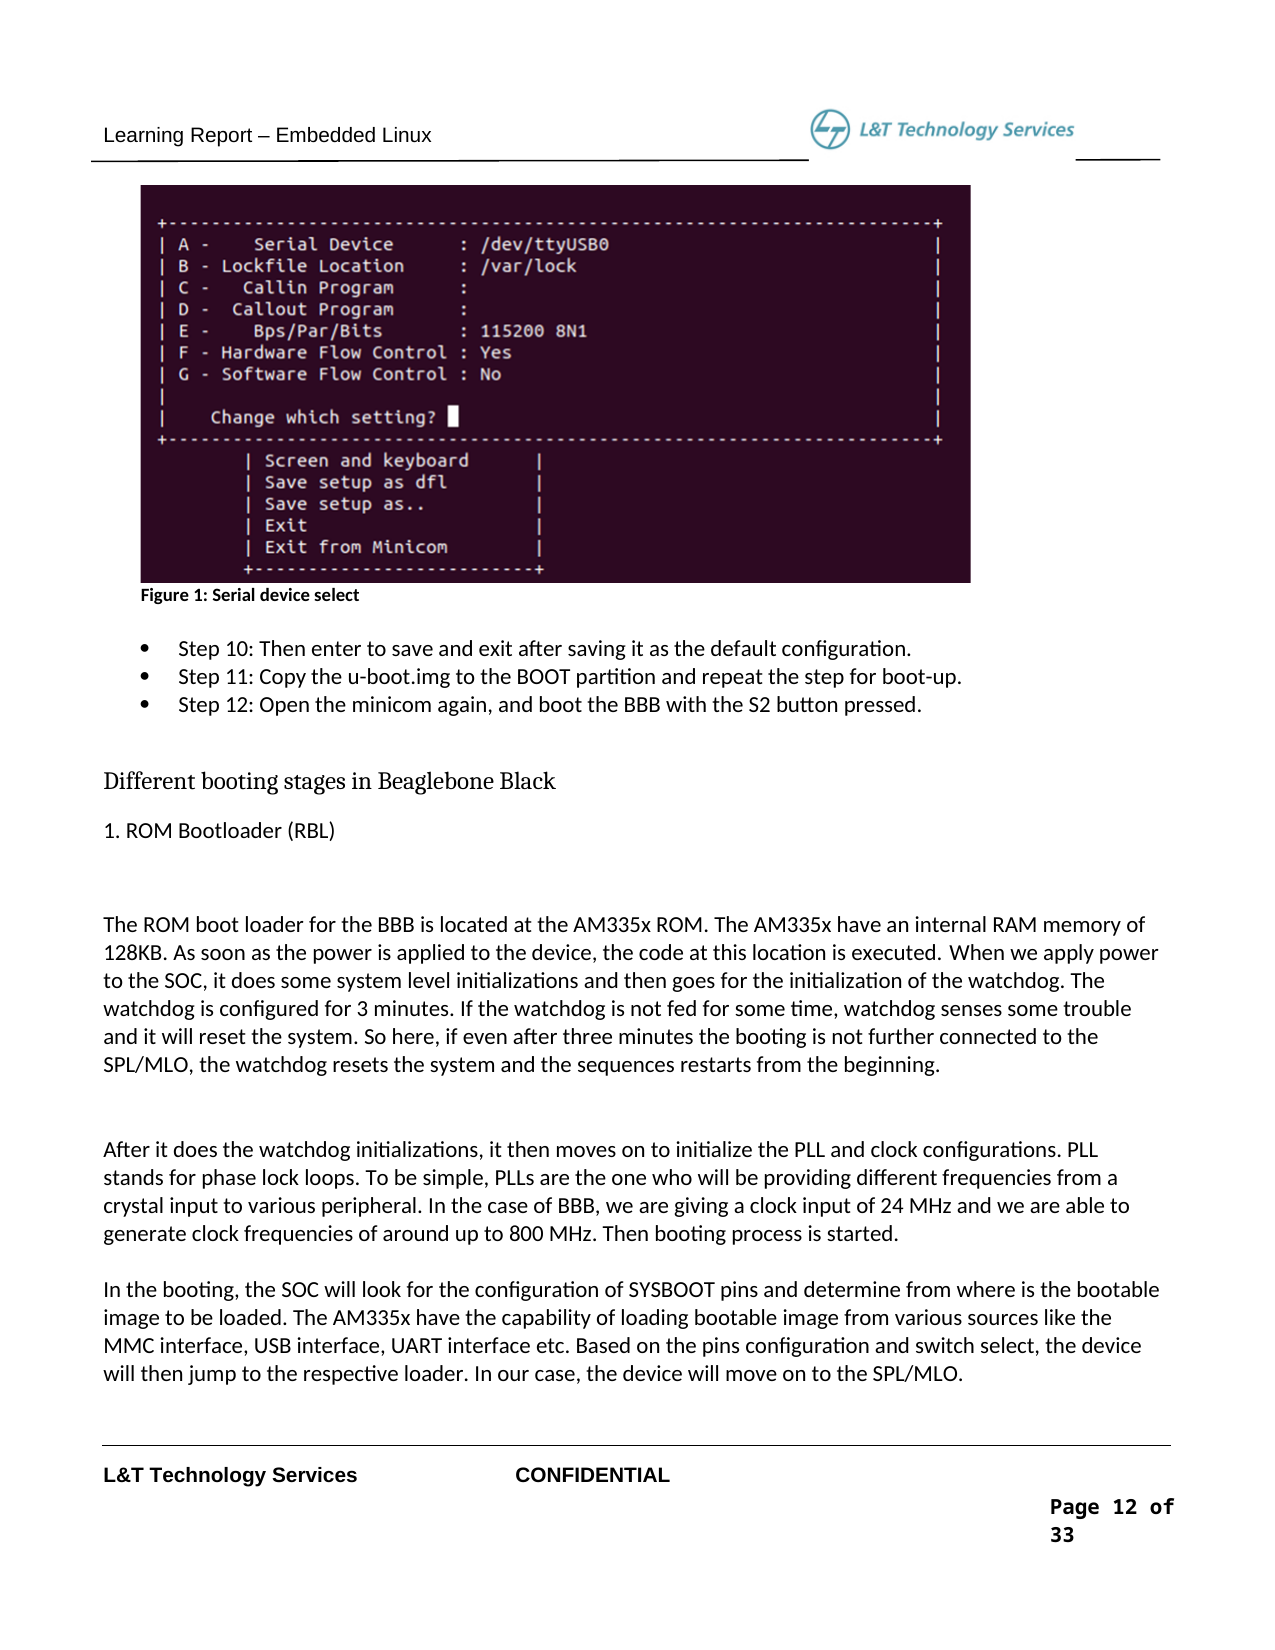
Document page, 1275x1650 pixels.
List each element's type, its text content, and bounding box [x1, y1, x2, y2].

text After it does the watchdog initializations, it then moves on to initialize the PLL and clock configurations. PLL stands for phase lock loops. To be simple, PLLs are the one who will be providing different frequencies from a crystal input to various peripheral. In the case of BBB, we are giving a clock input of 24 MHz and we are able to generate clock frequencies of around up to 800 MHz. Then booting process is started. [103, 1135, 1162, 1247]
picture [140, 185, 971, 583]
list Step 12: Open the minicom again, and boot the BBB with the S2 button pressed. [141, 690, 1162, 718]
list Step 10: Then enter to save and exit after saving it as the default configuration. [141, 634, 1162, 662]
text In the booting, the SOC will look for the configuration of SYSBOOT pins and determine from where is the bootable image to be loaded. The AM335x have the capability of loading bootable image from various sources like the MMC interface, USB interface, UART interface etc. Based on the pins configuration and switch select, the device will then jump to the respective loader. In our case, the device will move on to the SPL/MLO. [103, 1275, 1162, 1387]
list Step 11: Copy the u-boot.img to the BOOT partition and repeat the step for boot-up. [141, 662, 1162, 690]
subtitle 1. ROM Bootloader (RBL) [103, 816, 1162, 844]
picture [808, 98, 1076, 162]
subtitle Different booting stages in Beaglebone Black [103, 767, 1162, 795]
text The ROM boot loader for the BBB is located at the AM335x ROM. The AM335x have an internal RAM memory of 128KB. As soon as the power is applied to the device, the code at this location is executed. When we apply power to the SOC, it does some system level initializations and then goes for the initialization of the watchdog. The watchdog is configured for 3 minutes. If the watchdog is not fed for some time, watchdog senses some trouble and it will reset the system. So here, if even after three minutes the booting is not further connected to the SPL/MLO, the watchdog resets the system and the sequences restarts from the beginning. [103, 910, 1162, 1078]
text Figure 1: Serial device select [103, 583, 1162, 606]
